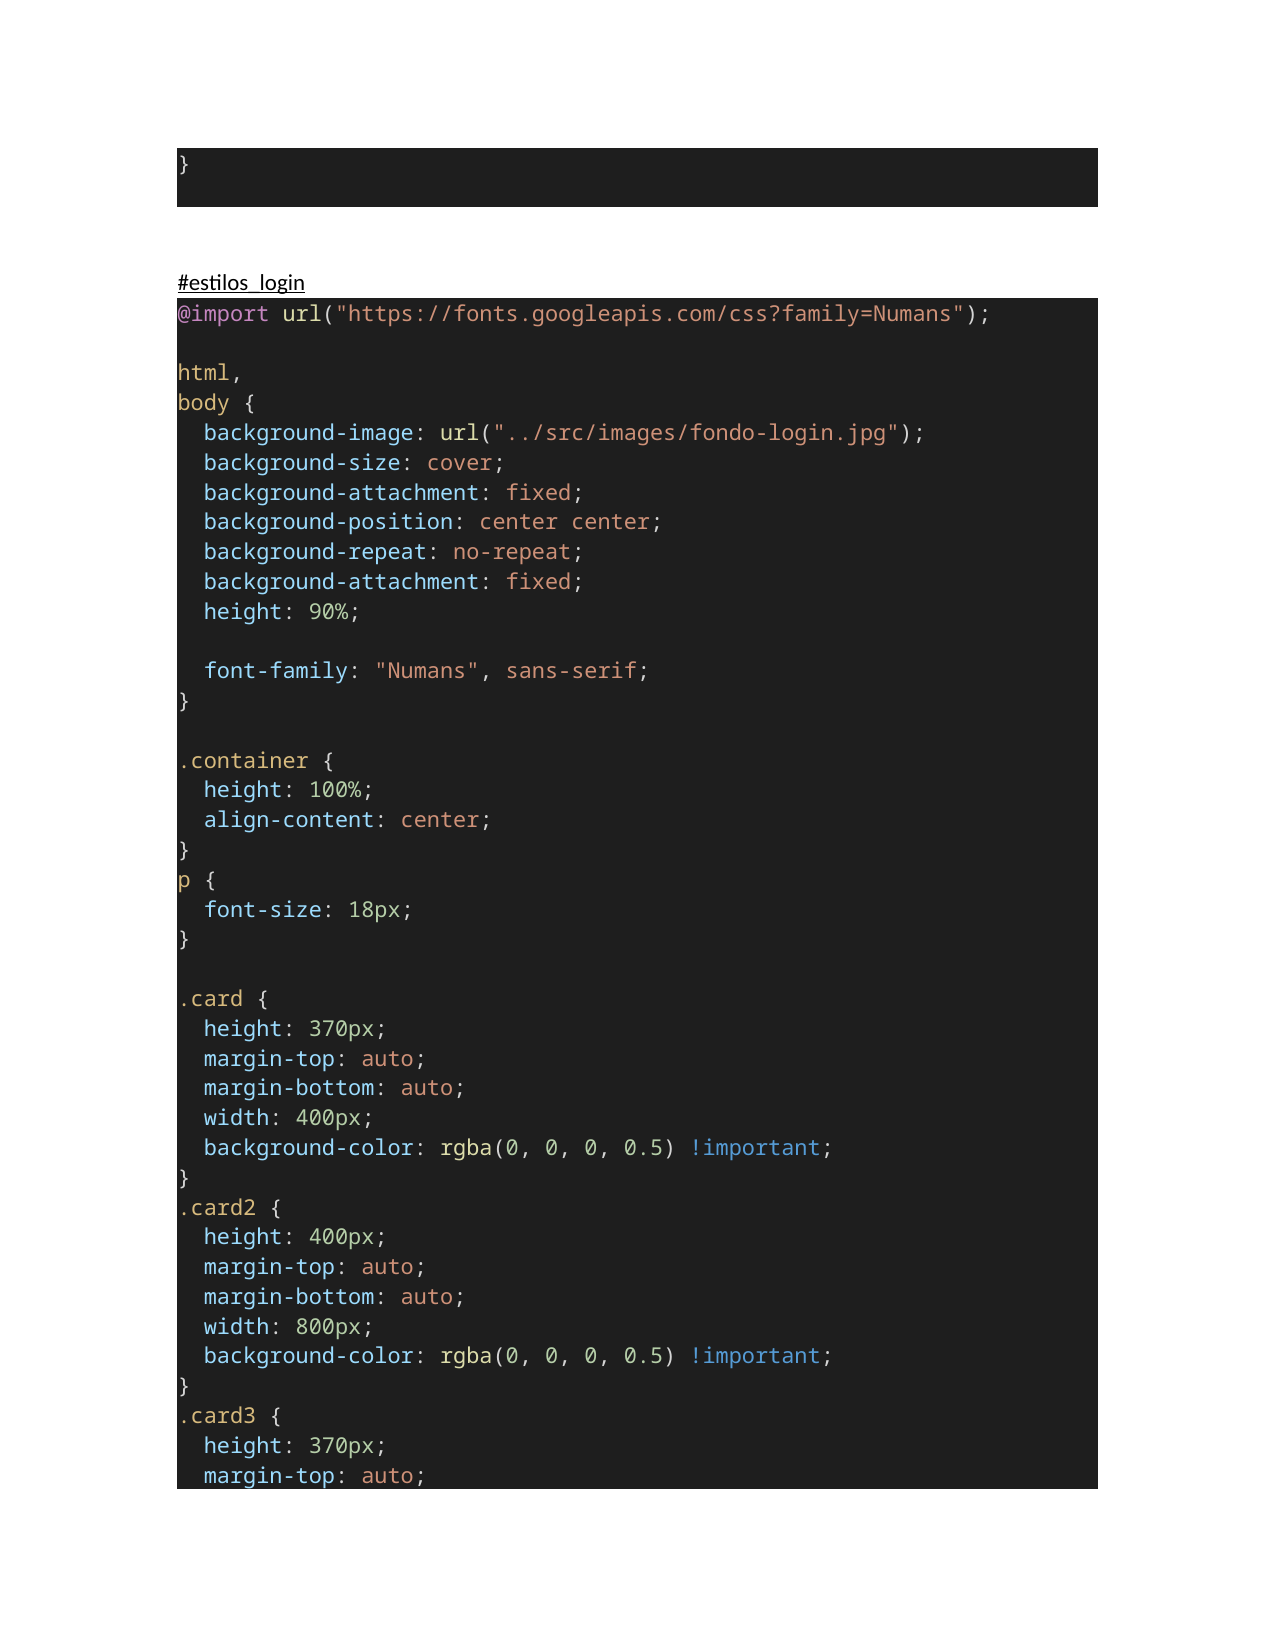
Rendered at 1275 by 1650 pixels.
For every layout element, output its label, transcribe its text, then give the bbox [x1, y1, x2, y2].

text width: 400px; [177, 1102, 1098, 1132]
text } [177, 923, 1098, 953]
text background-attachment: fixed; [177, 477, 1098, 506]
text align-content: center; [177, 804, 1098, 834]
text .container { [177, 745, 1098, 774]
text html, [177, 357, 1098, 387]
text background-size: cover; [177, 447, 1098, 477]
text height: 90%; [177, 596, 1098, 626]
text .card2 { [177, 1192, 1098, 1221]
text margin-bottom: auto; [177, 1281, 1098, 1311]
text height: 400px; [177, 1221, 1098, 1251]
text background-repeat: no-repeat; [177, 536, 1098, 566]
text margin-bottom: auto; [177, 1072, 1098, 1102]
text background-attachment: fixed; [177, 566, 1098, 596]
text background-position: center center; [177, 506, 1098, 536]
text width: 800px; [177, 1311, 1098, 1341]
text height: 100%; [177, 774, 1098, 804]
text } [177, 1370, 1098, 1400]
text } [177, 834, 1098, 864]
text } [177, 685, 1098, 715]
text font-family: "Numans", sans-serif; [177, 655, 1098, 685]
text .card3 { [177, 1400, 1098, 1430]
text body { [177, 387, 1098, 417]
text height: 370px; [177, 1013, 1098, 1043]
text .card { [177, 983, 1098, 1013]
text margin-top: auto; [177, 1251, 1098, 1281]
text height: 370px; [177, 1430, 1098, 1460]
text } [177, 1162, 1098, 1192]
text @import url("https://fonts.googleapis.com/css?family=Numans"); [177, 298, 1098, 328]
text background-color: rgba(0, 0, 0, 0.5) !important; [177, 1341, 1098, 1370]
text #estilos_login [177, 268, 1098, 296]
text margin-top: auto; [177, 1043, 1098, 1072]
text margin-top: auto; [177, 1460, 1098, 1489]
text background-color: rgba(0, 0, 0, 0.5) !important; [177, 1132, 1098, 1162]
text p { [177, 864, 1098, 894]
text } [177, 148, 1098, 177]
text background-image: url("../src/images/fondo-login.jpg"); [177, 417, 1098, 447]
text font-size: 18px; [177, 894, 1098, 923]
